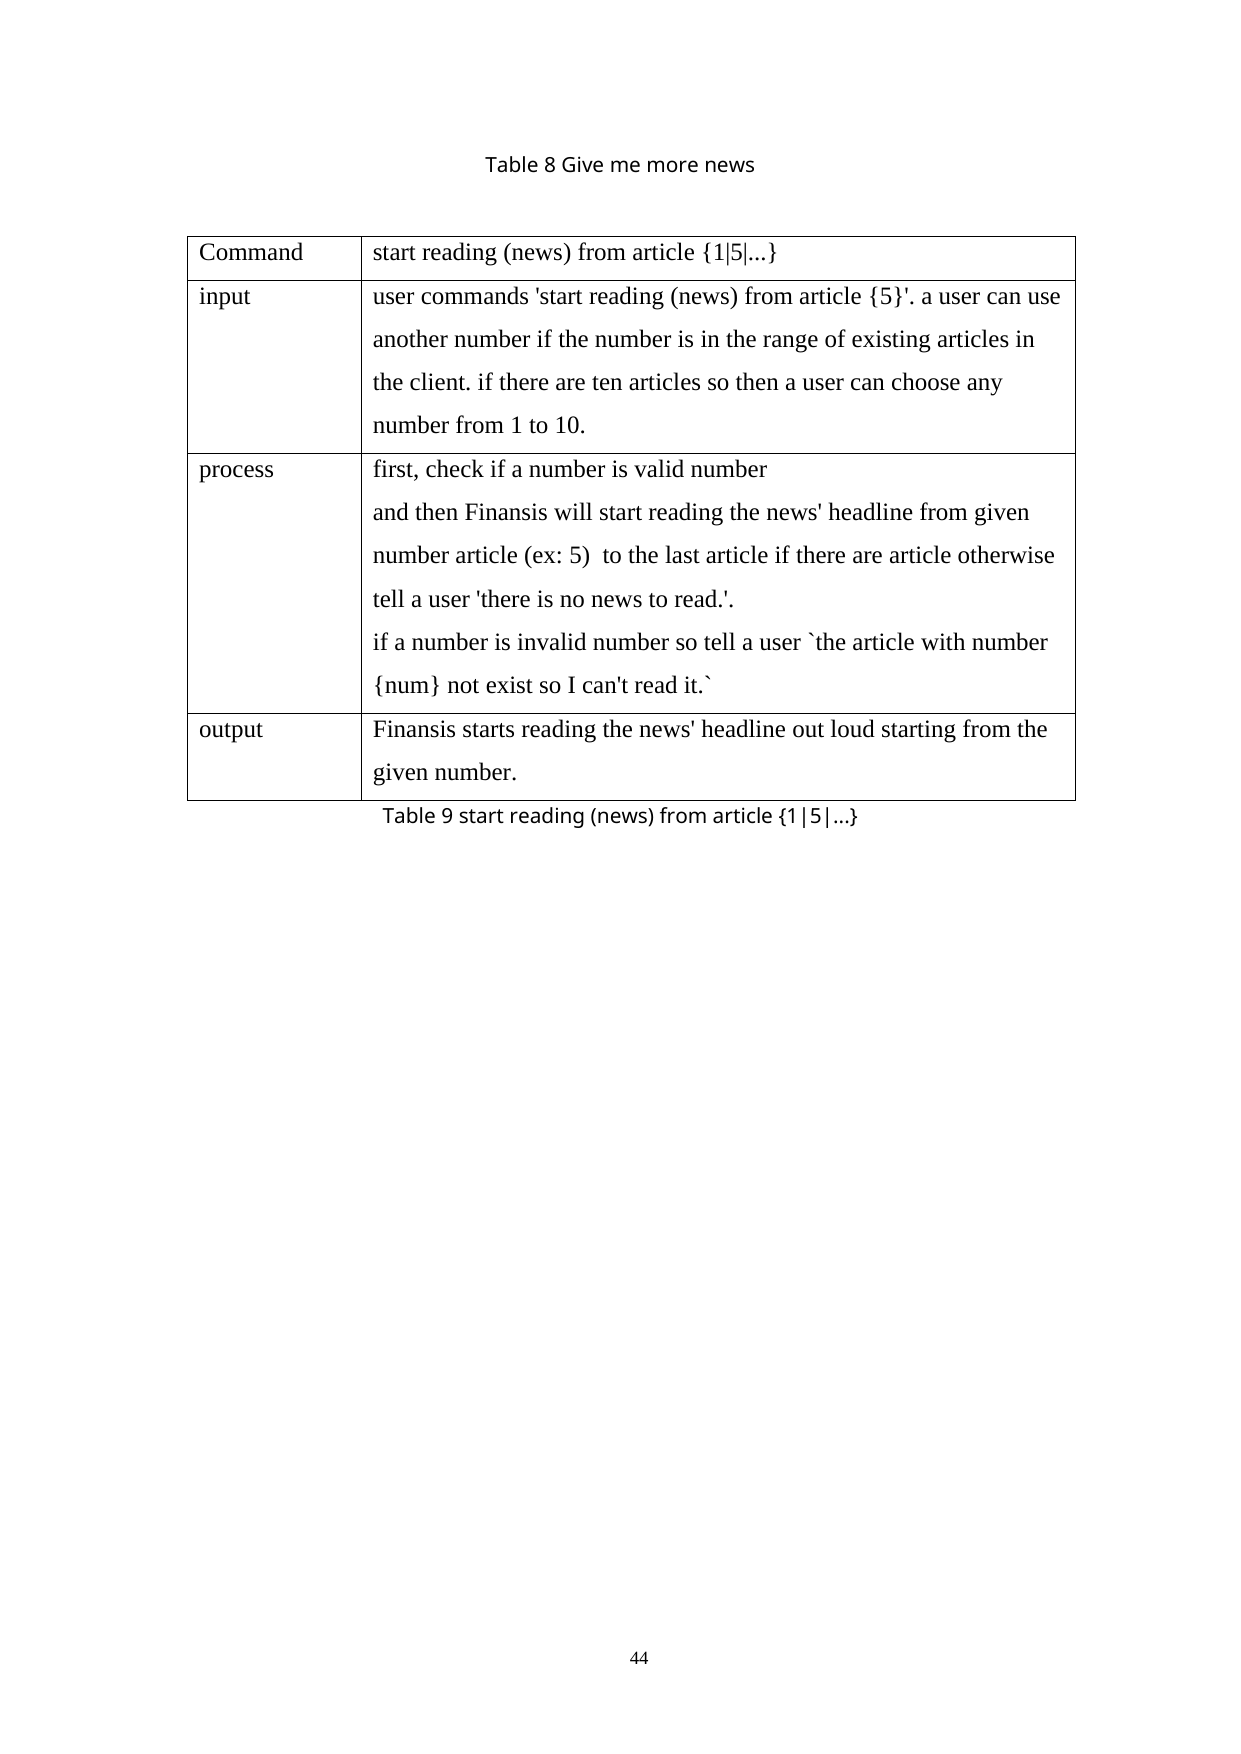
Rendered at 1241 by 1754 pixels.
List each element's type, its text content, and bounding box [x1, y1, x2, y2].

table_cell process [188, 454, 361, 713]
table_cell Finansis starts reading the news' headline out loud starting from the given number. [362, 714, 1075, 800]
table_cell output [188, 714, 361, 800]
table_header start reading (news) from article {1|5|...} [362, 237, 1075, 280]
text Table 9 start reading (news) from article {1|5|...} [187, 801, 1053, 829]
text Table 8 Give me more news [187, 150, 1053, 178]
table_cell first, check if a number is valid number and then Finansis will start reading the news' headline from given number article (ex: 5) to the last article if there are article otherwise tell a user 'there is no news to read.'. if a number is invalid number so tell a user `the article with number {num} not exist so I can't read it.` [362, 454, 1075, 713]
table_cell input [188, 281, 361, 453]
table_cell user commands 'start reading (news) from article {5}'. a user can use another number if the number is in the range of existing articles in the client. if there are ten articles so then a user can choose any number from 1 to 10. [362, 281, 1075, 453]
table_header Command [188, 237, 361, 280]
